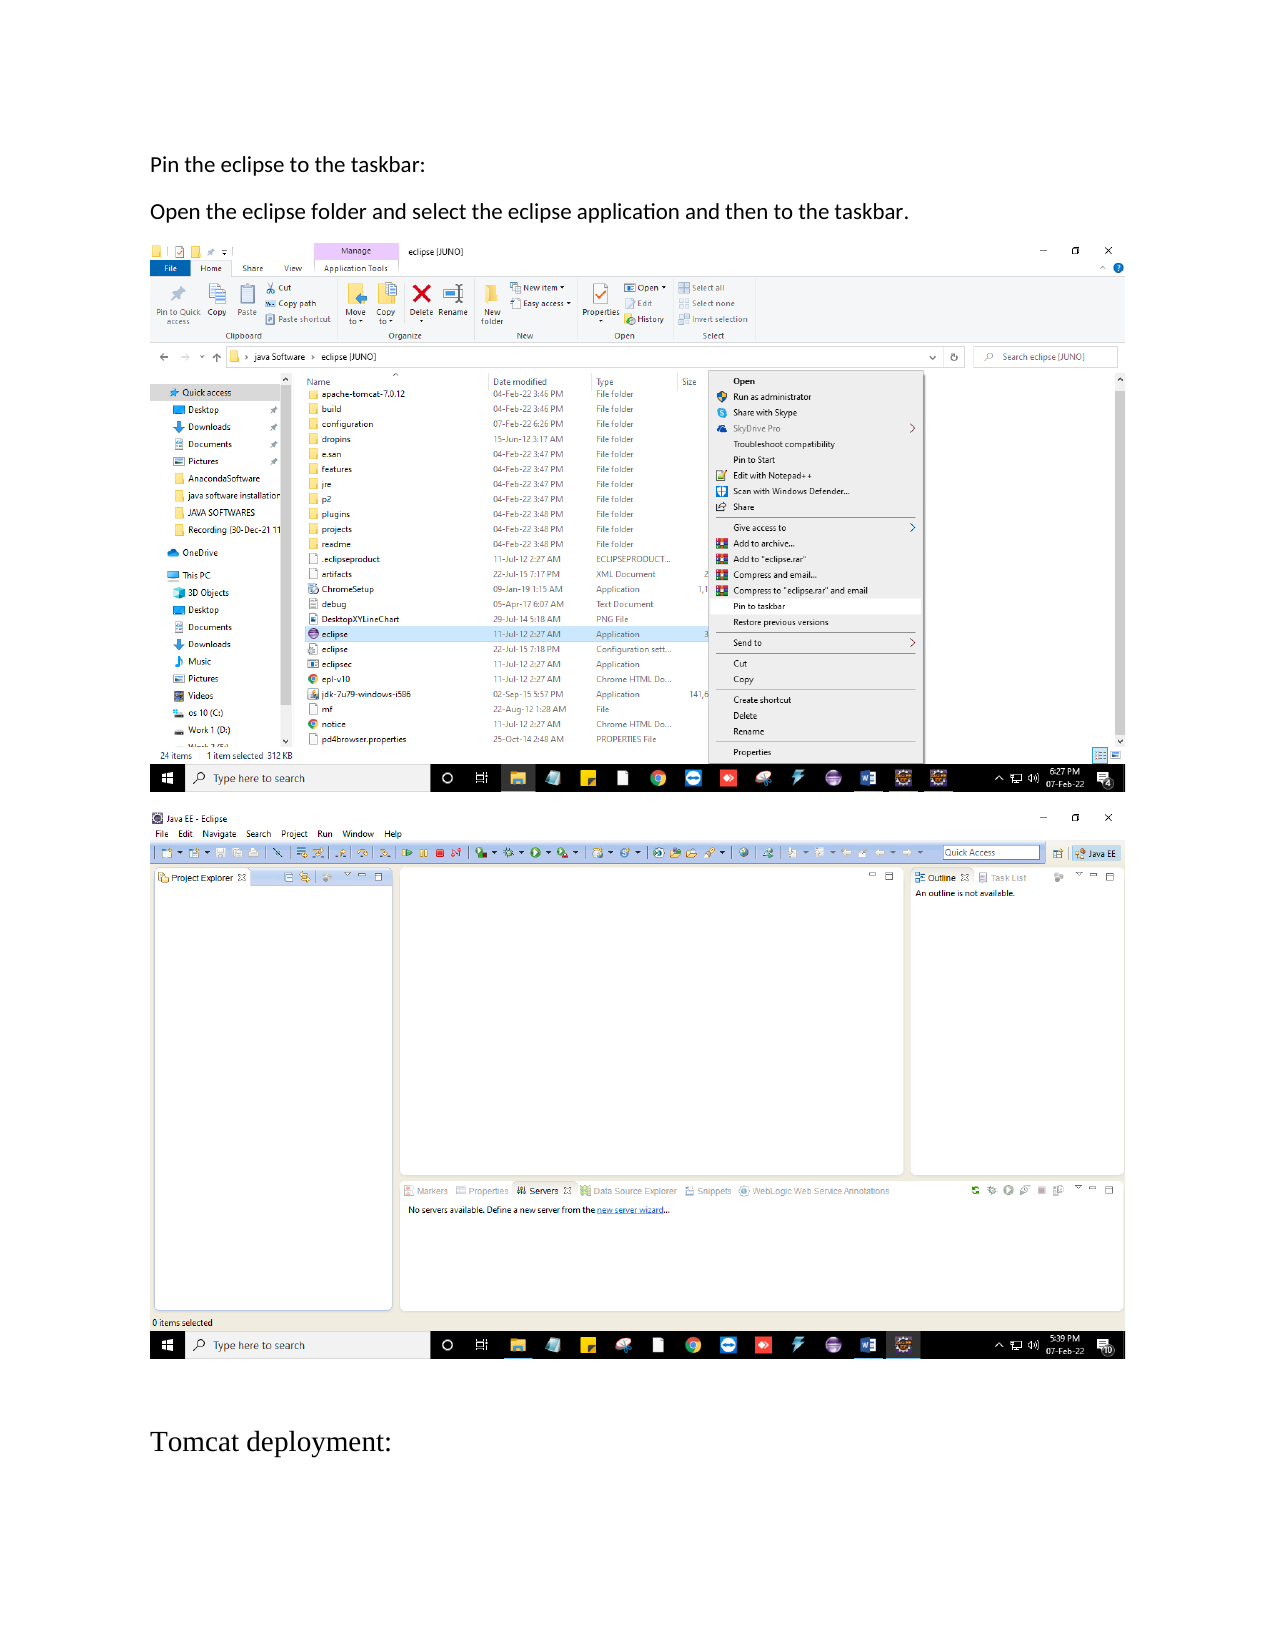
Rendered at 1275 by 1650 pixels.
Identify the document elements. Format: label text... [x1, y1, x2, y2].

text Tomcat deployment: [150, 1424, 1125, 1458]
picture [150, 810, 1125, 1359]
picture [150, 243, 1125, 792]
text Pin the eclipse to the taskbar: [150, 150, 1125, 178]
text Open the eclipse folder and select the eclipse application and then to the taskbar. [150, 197, 1125, 225]
